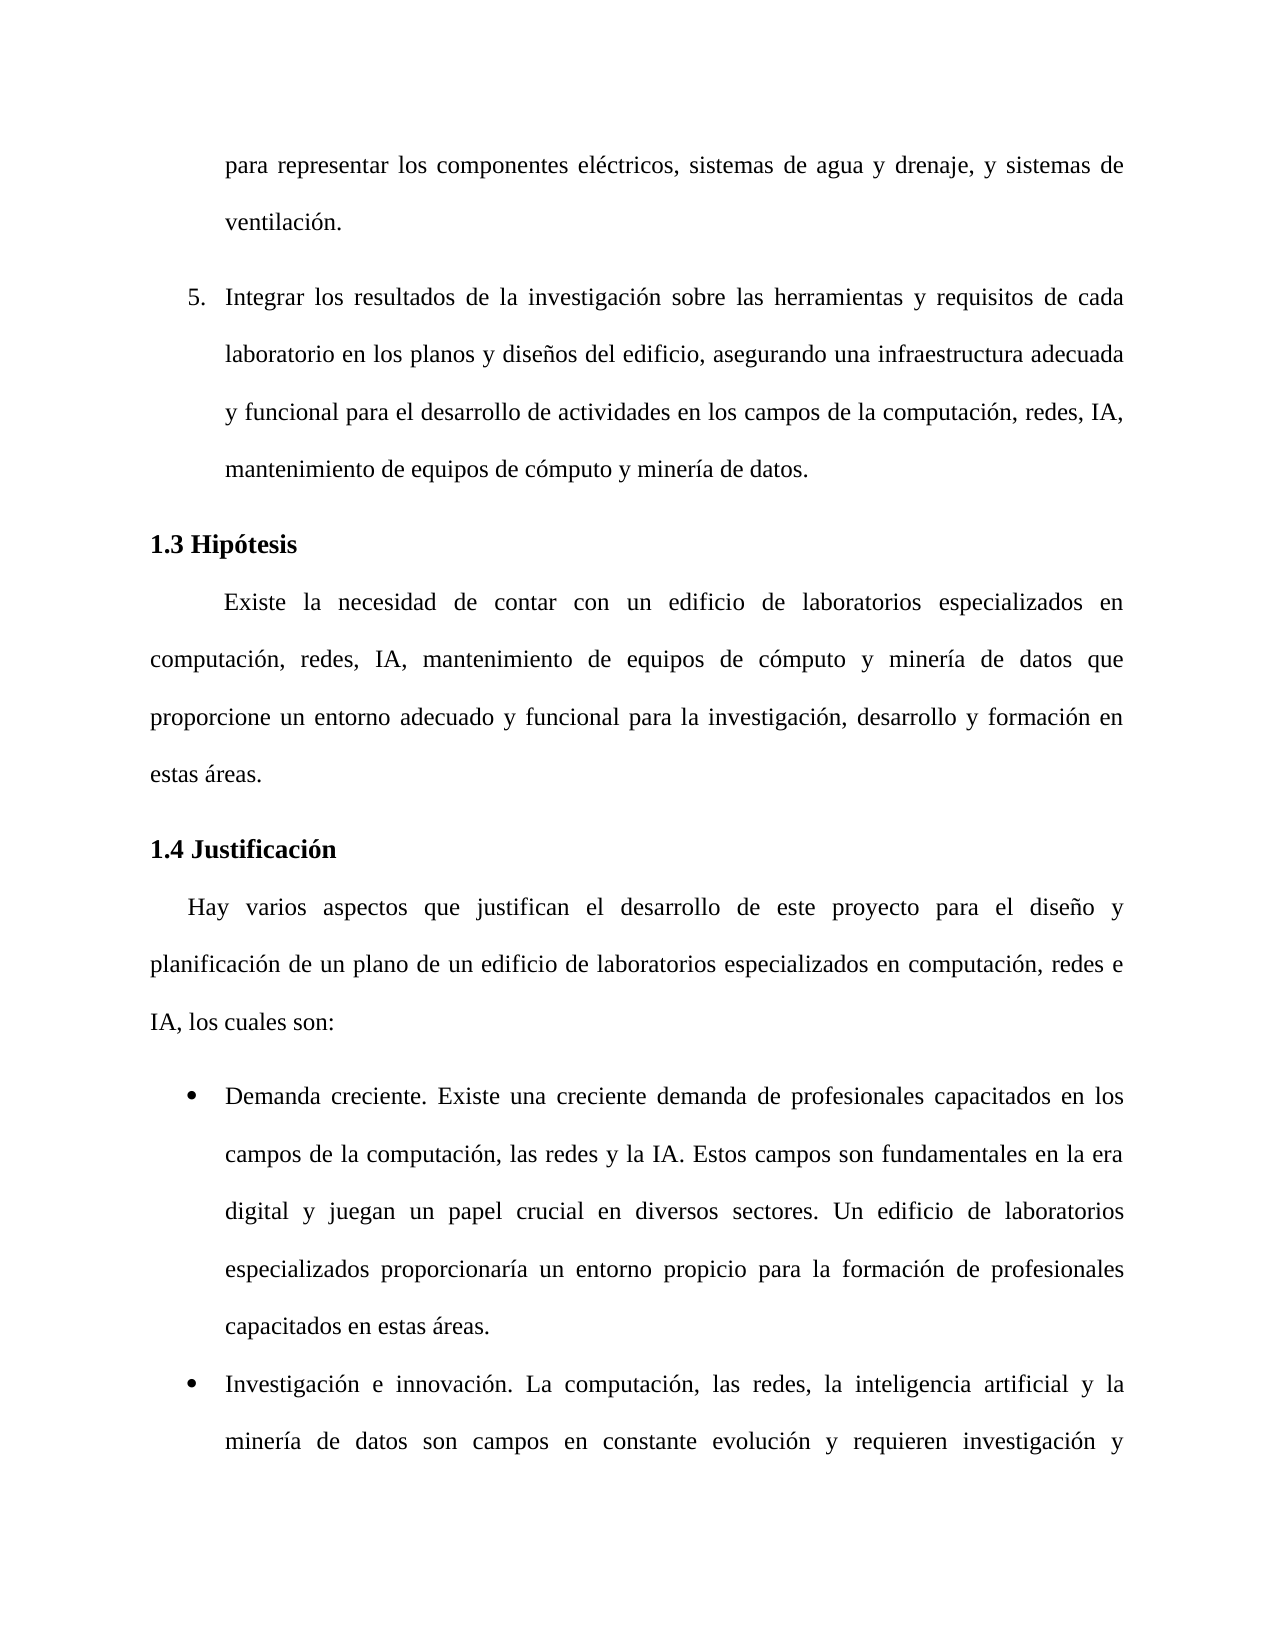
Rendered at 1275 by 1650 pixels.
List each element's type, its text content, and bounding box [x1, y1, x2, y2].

subtitle 1.3 Hipótesis [150, 528, 1125, 559]
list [187, 1369, 1125, 1455]
text Hay varios aspectos que justifican el desarrollo de este proyecto para el diseño y planificación de un plano de un edificio de laboratorios especializados en computación, redes e IA, los cuales son: [150, 892, 1125, 1036]
subtitle 1.4 Justificación [150, 833, 1125, 865]
list Integrar los resultados de la investigación sobre las herramientas y requisitos de cada laboratorio en los planos y diseños del edificio, asegurando una infraestructura adecuada y funcional para el desarrollo de actividades en los campos de la computación, redes, IA, mantenimiento de equipos de cómputo y minería de datos. [187, 282, 1125, 483]
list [187, 150, 1125, 236]
text Existe la necesidad de contar con un edificio de laboratorios especializados en computación, redes, IA, mantenimiento de equipos de cómputo y minería de datos que proporcione un entorno adecuado y funcional para la investigación, desarrollo y formación en estas áreas. [150, 587, 1125, 788]
list Demanda creciente. Existe una creciente demanda de profesionales capacitados en los campos de la computación, las redes y la IA. Estos campos son fundamentales en la era digital y juegan un papel crucial en diversos sectores. Un edificio de laboratorios especializados proporcionaría un entorno propicio para la formación de profesionales capacitados en estas áreas. [187, 1081, 1125, 1340]
